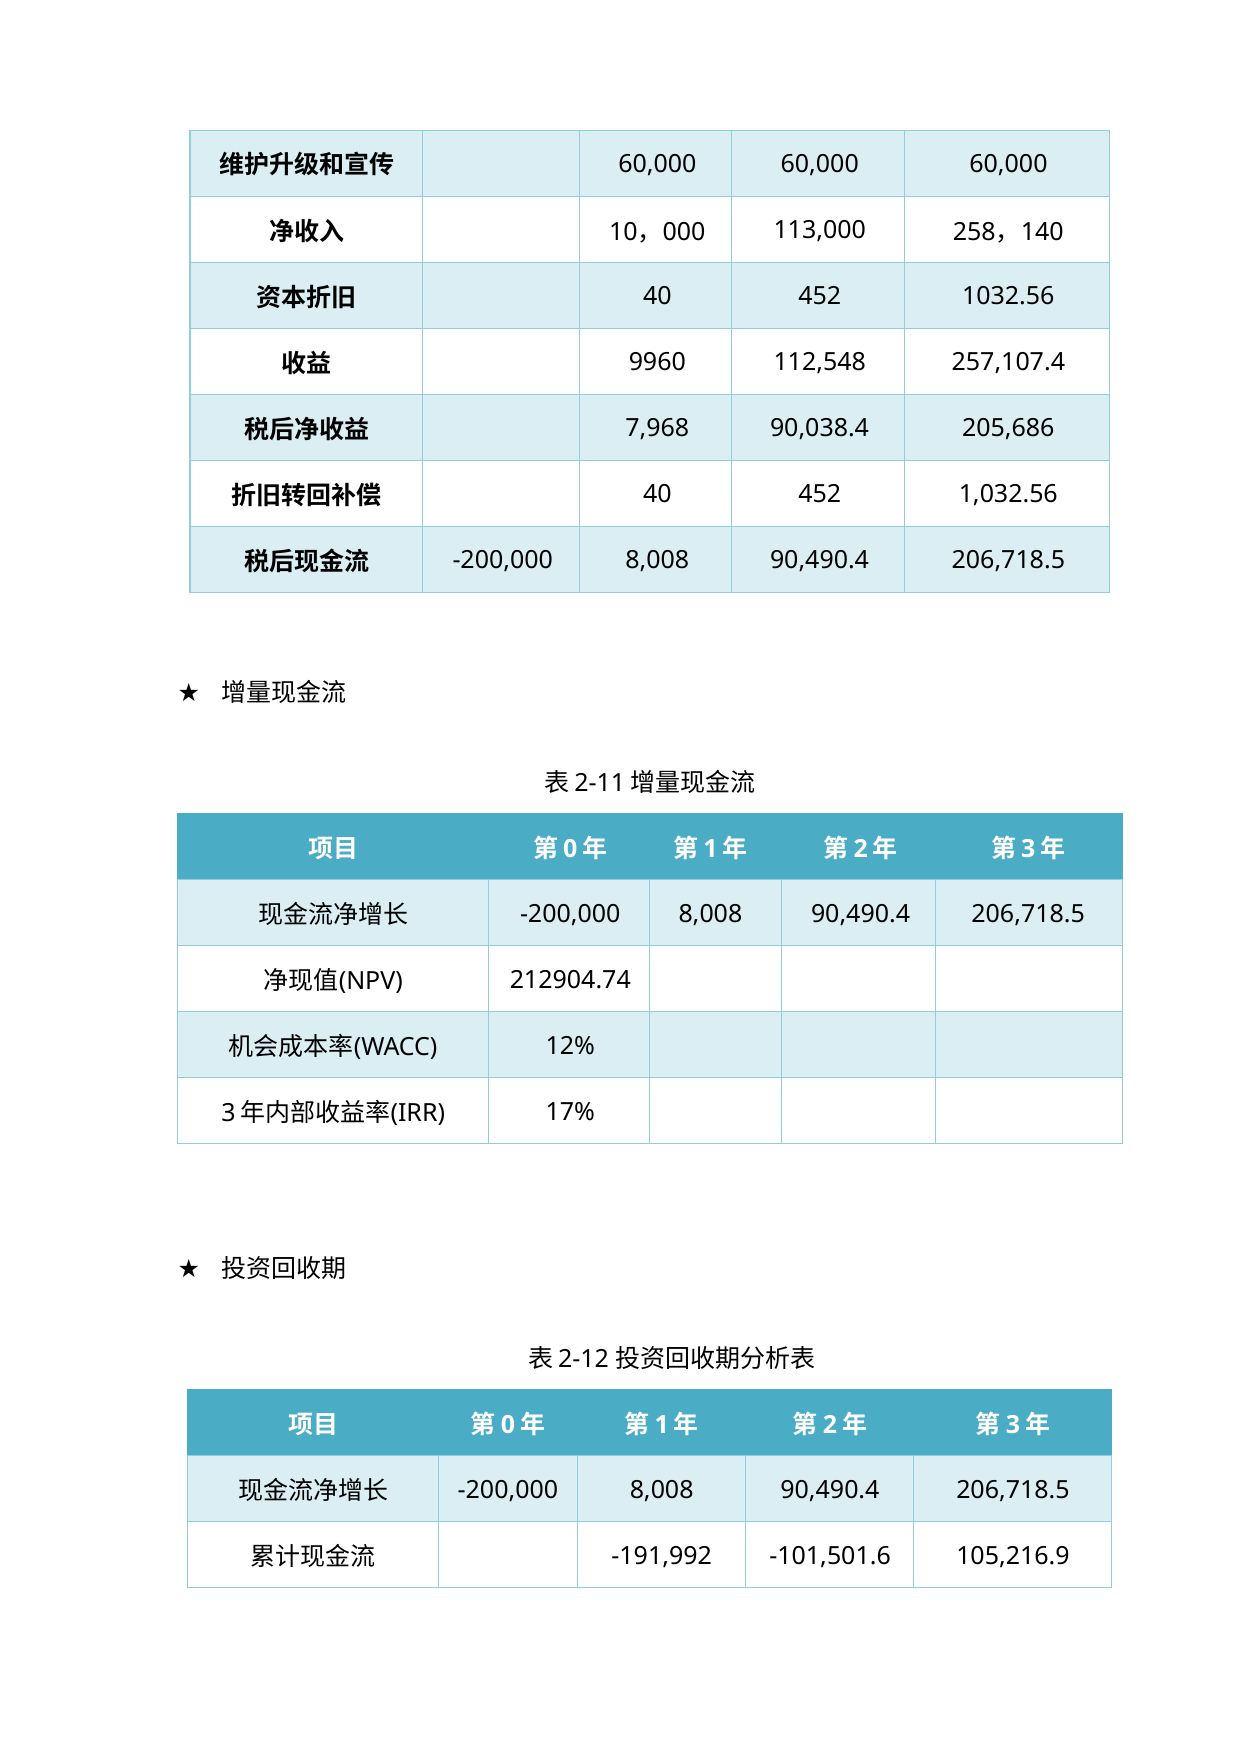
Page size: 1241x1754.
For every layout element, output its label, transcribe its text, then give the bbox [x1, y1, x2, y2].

table_header 第1年 [578, 1390, 745, 1455]
table_cell 17% [489, 1078, 649, 1143]
table_cell 折旧转回补偿 [191, 461, 422, 526]
table_cell [782, 1012, 935, 1077]
list 增量现金流 [177, 658, 1122, 723]
table_cell 机会成本率(WACC) [178, 1012, 488, 1077]
table_cell 累计现金流 [188, 1522, 438, 1587]
table_cell [936, 1012, 1122, 1077]
table_header 第0年 [439, 1390, 577, 1455]
table_cell [650, 946, 781, 1011]
table_cell 258，140 [905, 197, 1109, 262]
table_cell 8,008 [650, 880, 781, 945]
table_cell 净收入 [191, 197, 422, 262]
table_cell 1032.56 [905, 263, 1109, 328]
table_cell 90,490.4 [732, 527, 904, 592]
table_cell -200,000 [423, 527, 579, 592]
table_cell [423, 395, 579, 460]
table_cell [423, 197, 579, 262]
table_header 第3年 [914, 1390, 1111, 1455]
table_cell [439, 1522, 577, 1587]
table_cell 105,216.9 [914, 1522, 1111, 1587]
table_cell -191,992 [578, 1522, 745, 1587]
table_cell 资本折旧 [191, 263, 422, 328]
table_cell [423, 131, 579, 196]
table_cell 90,490.4 [746, 1456, 913, 1521]
table_cell [423, 461, 579, 526]
table_cell -200,000 [439, 1456, 577, 1521]
table_cell 212904.74 [489, 946, 649, 1011]
table_header 项目 [178, 814, 488, 879]
table_cell 12% [489, 1012, 649, 1077]
table_cell 40 [580, 461, 731, 526]
table_cell 90,038.4 [732, 395, 904, 460]
table_cell 维护升级和宣传 [191, 131, 422, 196]
table_header 第0年 [489, 814, 649, 879]
table_cell 税后现金流 [191, 527, 422, 592]
table_cell 现金流净增长 [188, 1456, 438, 1521]
table_cell 205,686 [905, 395, 1109, 460]
table_cell 257,107.4 [905, 329, 1109, 394]
table_cell 9960 [580, 329, 731, 394]
table_cell 206,718.5 [936, 880, 1122, 945]
table_cell 7,968 [580, 395, 731, 460]
table_cell 90,490.4 [782, 880, 935, 945]
table_cell 60,000 [732, 131, 904, 196]
table_cell 60,000 [905, 131, 1109, 196]
table_cell [650, 1078, 781, 1143]
table_cell 206,718.5 [914, 1456, 1111, 1521]
table_cell [936, 1078, 1122, 1143]
table_cell 40 [580, 263, 731, 328]
table_cell [782, 1078, 935, 1143]
table_cell 3年内部收益率(IRR) [178, 1078, 488, 1143]
table_cell [650, 1012, 781, 1077]
table_cell 206,718.5 [905, 527, 1109, 592]
table_cell [782, 946, 935, 1011]
table_cell 收益 [191, 329, 422, 394]
list 表2-11增量现金流 [177, 748, 1122, 813]
list 表2-12 投资回收期分析表 [221, 1324, 1122, 1389]
table_cell 1,032.56 [905, 461, 1109, 526]
table_cell 税后净收益 [191, 395, 422, 460]
table_cell 112,548 [732, 329, 904, 394]
table_header 第1年 [650, 814, 781, 879]
table_cell [423, 263, 579, 328]
table_cell 8,008 [578, 1456, 745, 1521]
table_cell 452 [732, 461, 904, 526]
table_cell 现金流净增长 [178, 880, 488, 945]
table_cell 113,000 [732, 197, 904, 262]
table_cell 10，000 [580, 197, 731, 262]
table_cell 净现值(NPV) [178, 946, 488, 1011]
table_header 第3年 [936, 814, 1122, 879]
table_cell [423, 329, 579, 394]
table_cell 8,008 [580, 527, 731, 592]
list 投资回收期 [177, 1234, 1122, 1299]
table_cell 452 [732, 263, 904, 328]
table_header 项目 [188, 1390, 438, 1455]
table_cell -200,000 [489, 880, 649, 945]
table_header 第2年 [782, 814, 935, 879]
table_cell -101,501.6 [746, 1522, 913, 1587]
table_cell [936, 946, 1122, 1011]
table_cell 60,000 [580, 131, 731, 196]
table_header 第2年 [746, 1390, 913, 1455]
